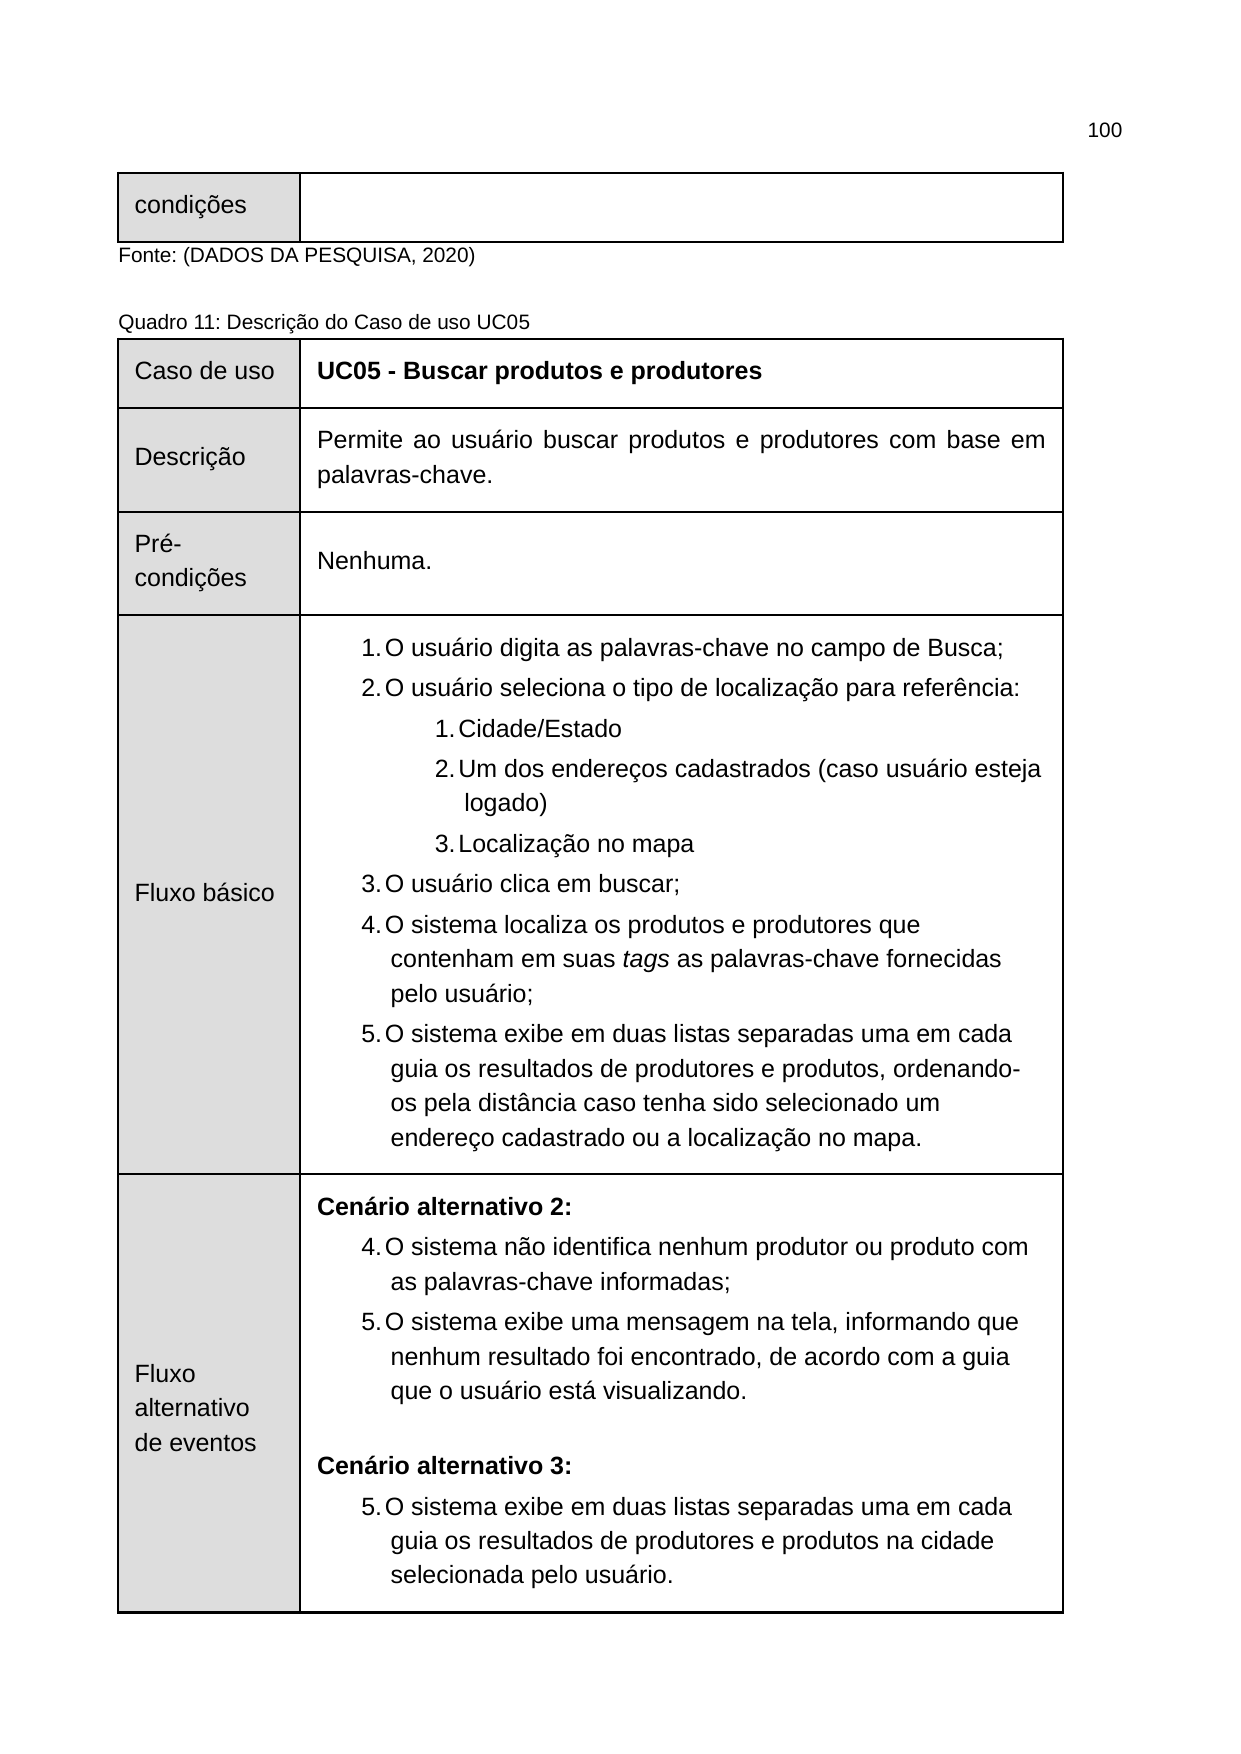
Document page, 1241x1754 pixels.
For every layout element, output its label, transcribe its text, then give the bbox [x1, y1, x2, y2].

table_cell Fluxo alternativo de eventos [119, 1175, 299, 1611]
table_header UC05 - Buscar produtos e produtores [301, 340, 1062, 407]
table_cell Permite ao usuário buscar produtos e produtores com base em palavras-chave. [301, 409, 1062, 511]
table_header Caso de uso [119, 340, 299, 407]
table_cell Nenhuma. [301, 513, 1062, 614]
table_cell Pré-condições [119, 513, 299, 614]
table_cell O usuário digita as palavras-chave no campo de Busca; O usuário seleciona o tipo de localização para referência: Cidade/Estado Um dos endereços cadastrados (caso usuário esteja logado) Localização no mapa O usuário clica em buscar; O sistema localiza os produtos e produtores que contenham em suas tags as palavras-chave fornecidas pelo usuário; O sistema exibe em duas listas separadas uma em cada guia os resultados de produtores e produtos, ordenando-os pela distância caso tenha sido selecionado um endereço cadastrado ou a localização no mapa. [301, 616, 1062, 1173]
text Quadro 11: Descrição do Caso de uso UC05 [118, 310, 1122, 334]
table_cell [301, 174, 1062, 241]
table_cell Descrição [119, 409, 299, 511]
table_cell Cenário alternativo 2: O sistema não identifica nenhum produtor ou produto com as palavras-chave informadas; O sistema exibe uma mensagem na tela, informando que nenhum resultado foi encontrado, de acordo com a guia que o usuário está visualizando. Cenário alternativo 3: O sistema exibe em duas listas separadas uma em cada guia os resultados de produtores e produtos na cidade selecionada pelo usuário. [301, 1175, 1062, 1611]
table_cell Fluxo básico [119, 616, 299, 1173]
text Fonte: (DADOS DA PESQUISA, 2020) [118, 243, 1122, 267]
table_cell Pós-condições [119, 174, 299, 241]
